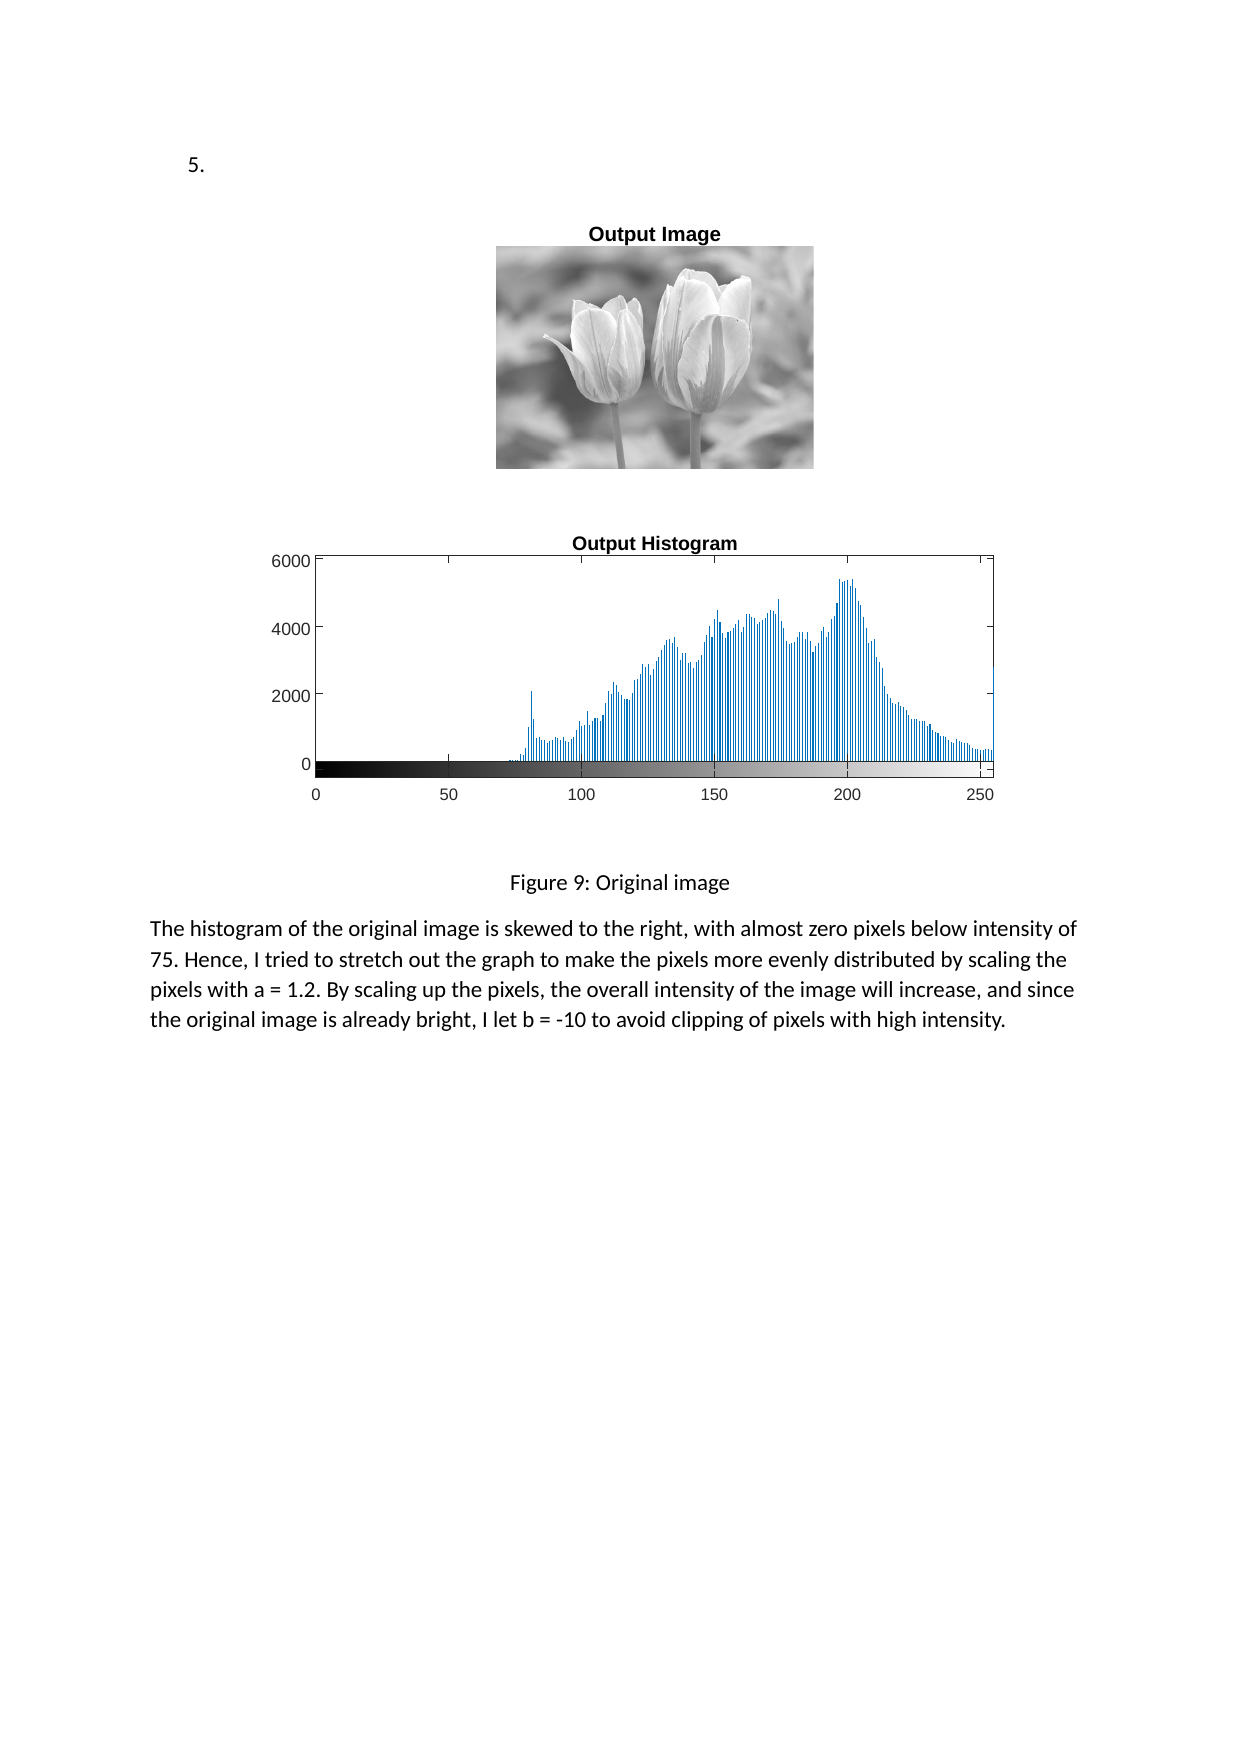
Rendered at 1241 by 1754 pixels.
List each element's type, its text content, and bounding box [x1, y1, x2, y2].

text The histogram of the original image is skewed to the right, with almost zero pixels below intensity of 75. Hence, I tried to stretch out the graph to make the pixels more evenly distributed by scaling the pixels with a = 1.2. By scaling up the pixels, the overall intensity of the image will increase, and since the original image is already bright, I let b = -10 to avoid clipping of pixels with high intensity. [150, 914, 1090, 1033]
text Figure 9: Original image [150, 868, 1090, 896]
